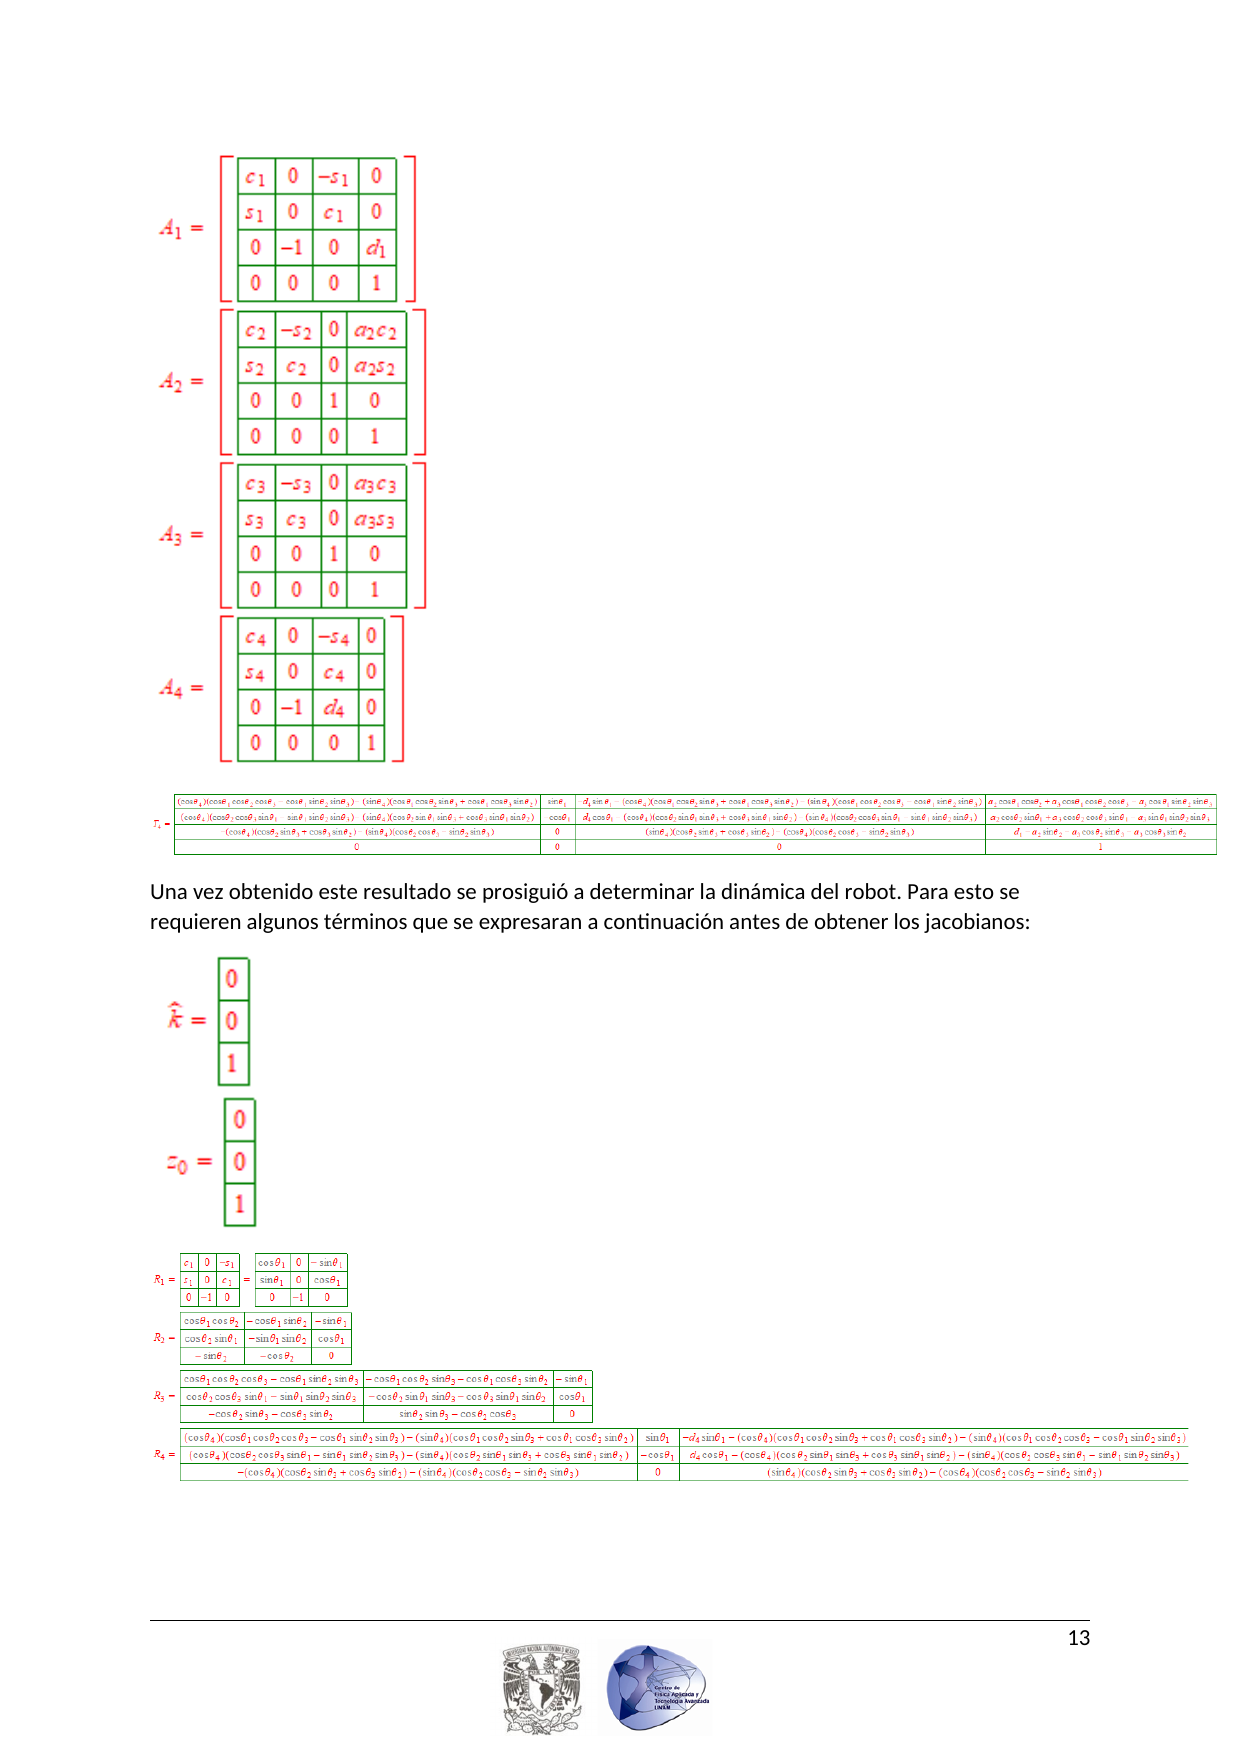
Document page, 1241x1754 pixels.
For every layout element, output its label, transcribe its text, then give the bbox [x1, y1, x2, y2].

picture [150, 786, 1219, 859]
picture [150, 1248, 1189, 1483]
picture [489, 1637, 713, 1736]
picture [150, 150, 457, 768]
picture [150, 954, 276, 1231]
text Una vez obtenido este resultado se prosiguió a determinar la dinámica del robot. Para esto se requieren algunos términos que se expresaran a continuación antes de obtener los jacobianos: [150, 877, 1090, 935]
